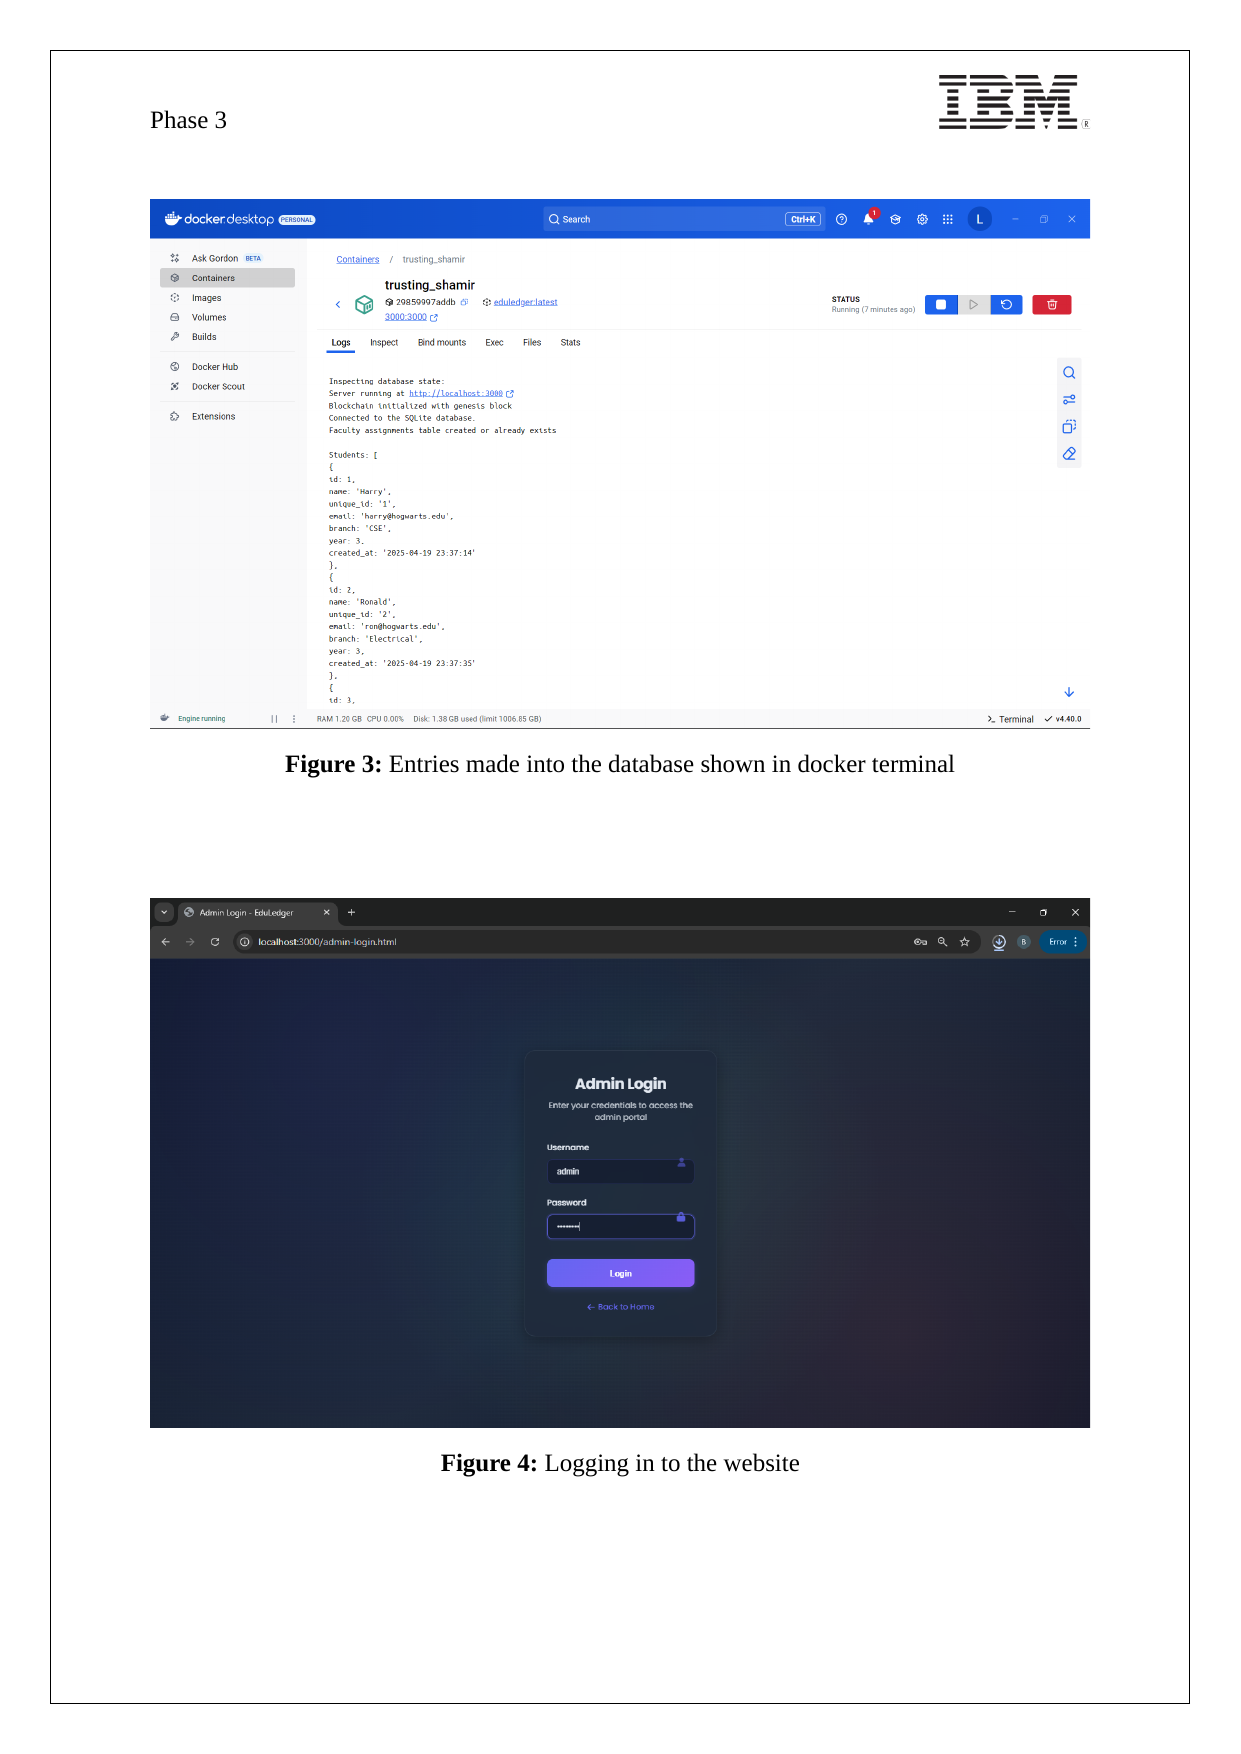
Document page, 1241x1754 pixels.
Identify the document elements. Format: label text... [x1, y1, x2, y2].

picture [150, 199, 1091, 729]
picture [150, 898, 1091, 1428]
text Figure 4: Logging in to the website [150, 1448, 1090, 1477]
text Figure 3: Entries made into the database shown in docker terminal [150, 749, 1090, 778]
